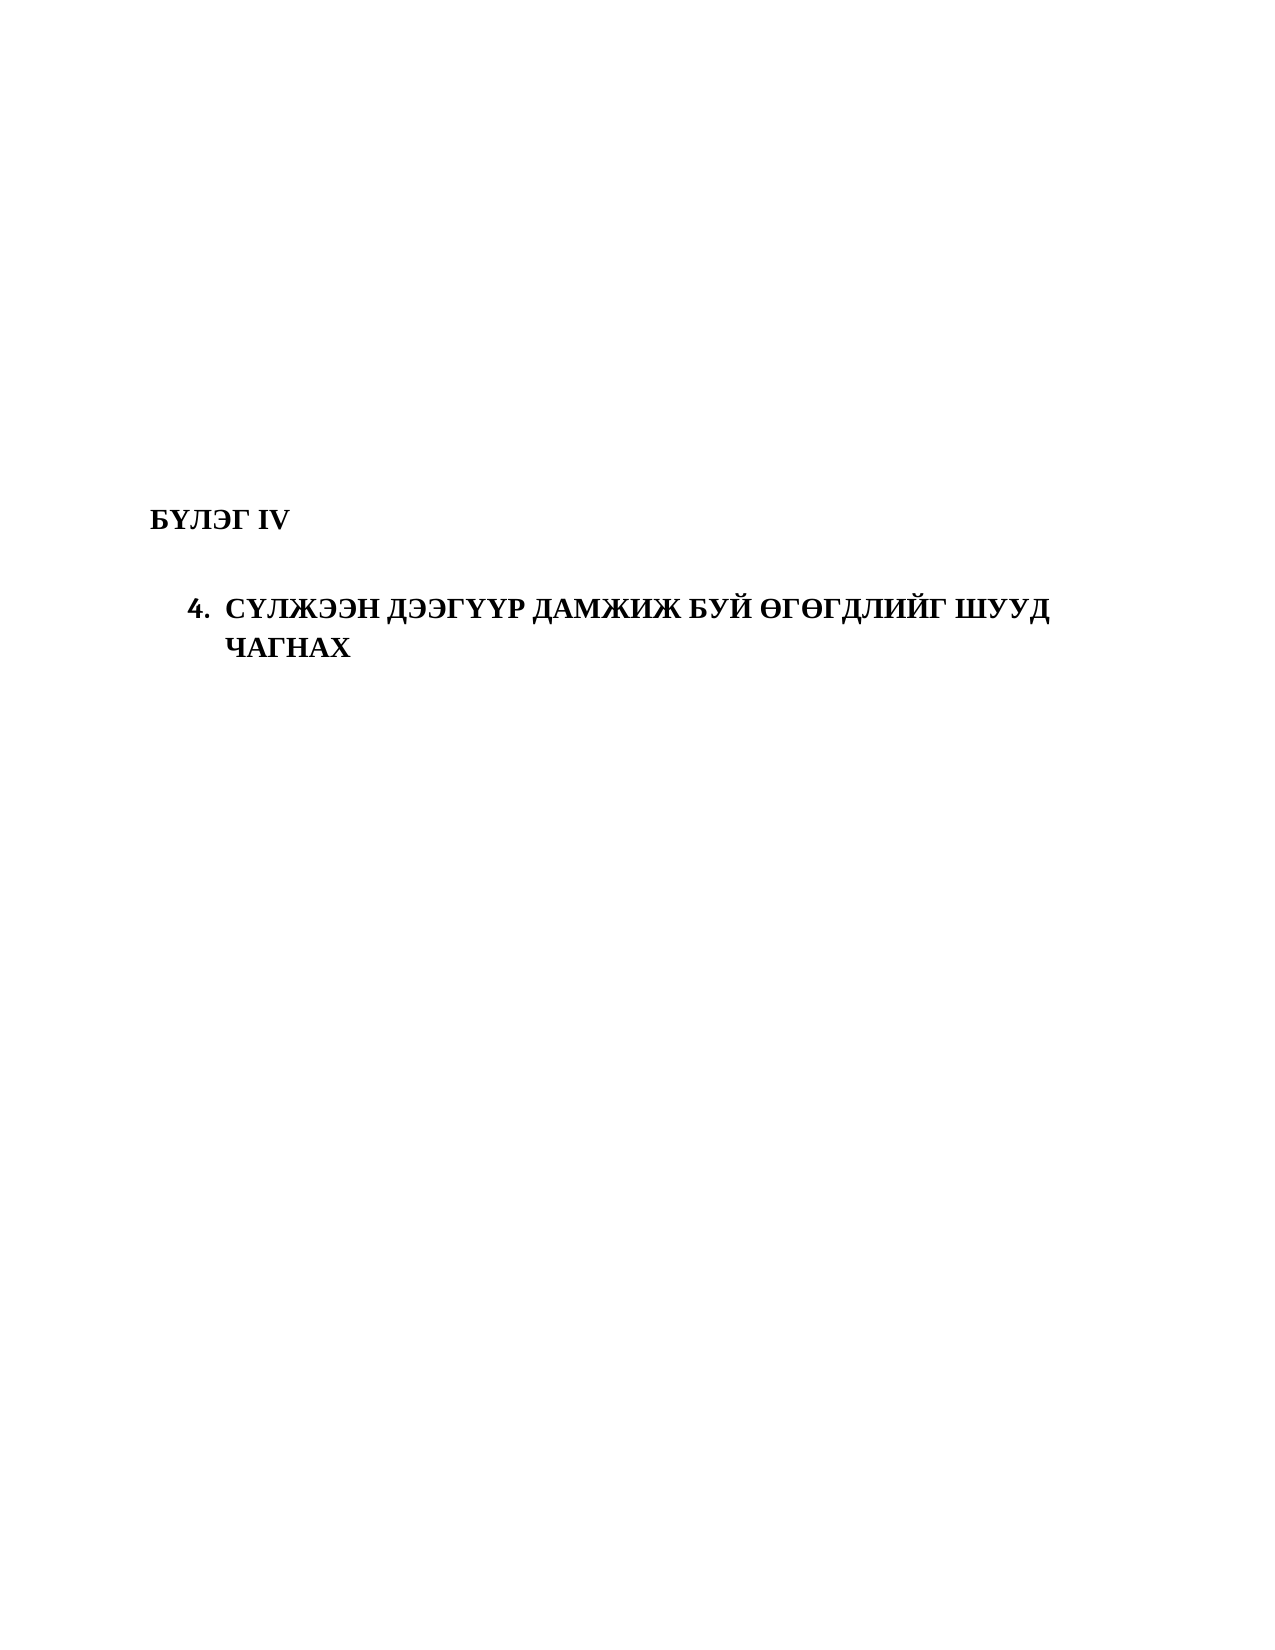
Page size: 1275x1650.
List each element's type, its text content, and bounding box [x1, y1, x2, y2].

subtitle БҮЛЭГ IV [150, 502, 1125, 536]
subtitle СҮЛЖЭЭН ДЭЭГҮҮР ДАМЖИЖ БУЙ ӨГӨГДЛИЙГ ШУУД ЧАГНАХ [187, 591, 1125, 664]
